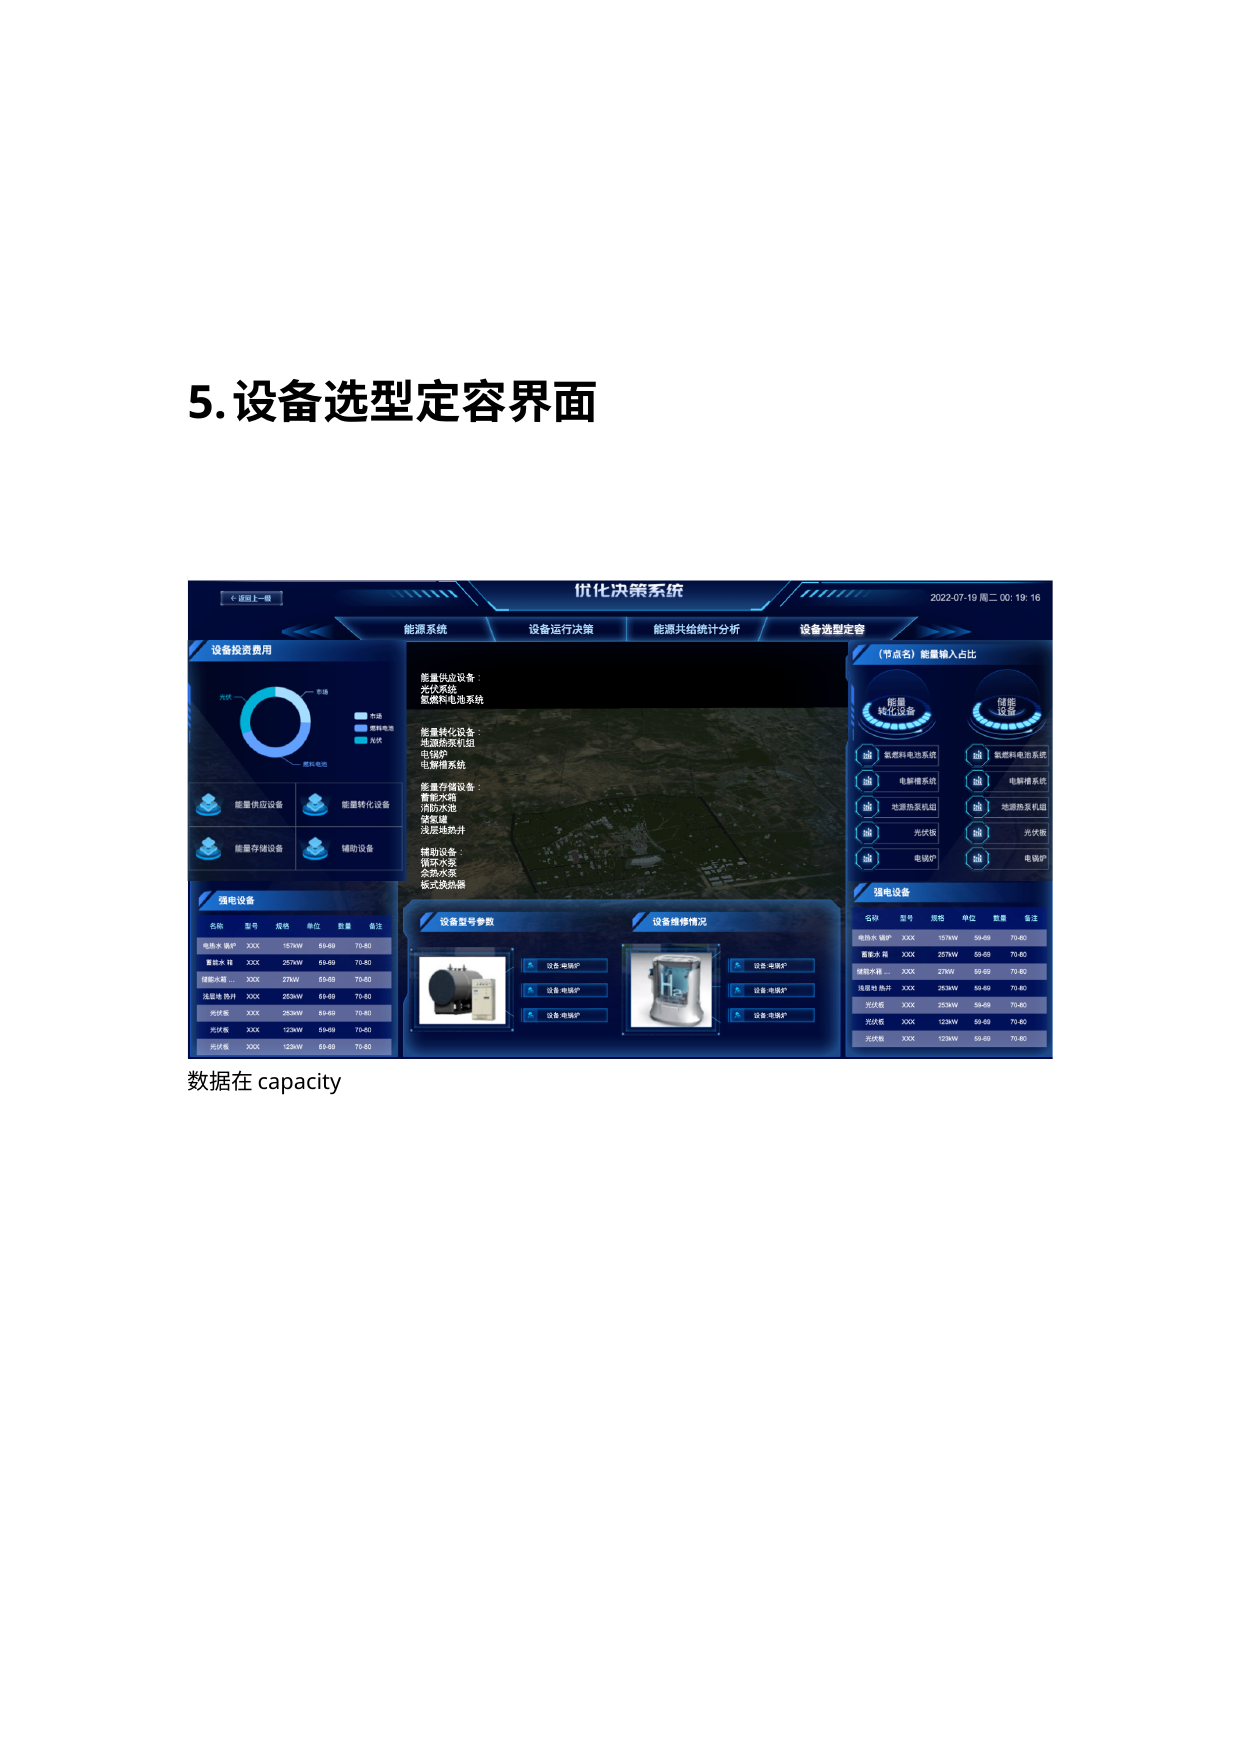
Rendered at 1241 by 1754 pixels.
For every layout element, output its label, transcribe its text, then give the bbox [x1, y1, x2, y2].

picture [187, 576, 1053, 1059]
text 数据在capacity [187, 1063, 1053, 1096]
subtitle 设备选型定容界面 [187, 350, 1053, 448]
